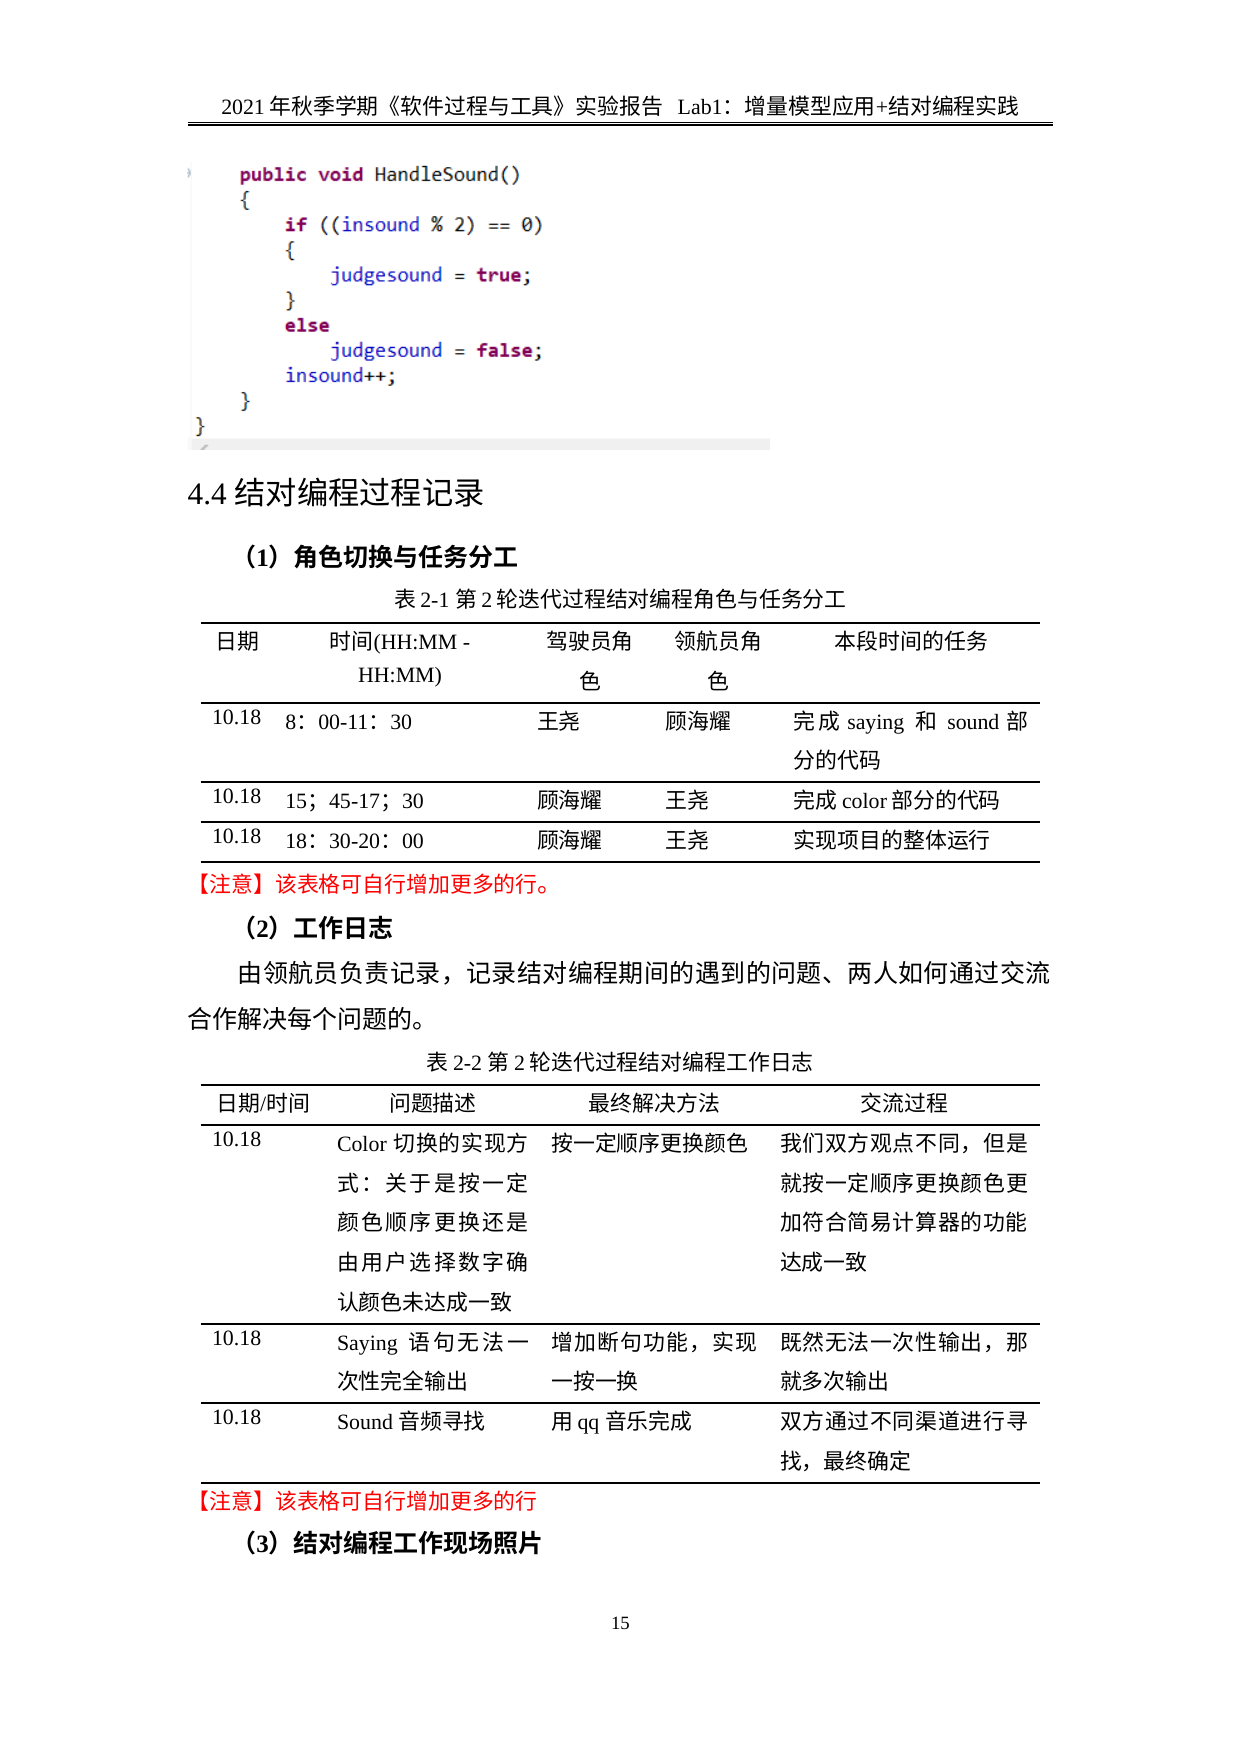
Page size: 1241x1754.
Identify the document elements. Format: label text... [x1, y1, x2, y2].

table_cell 10.18 [201, 823, 274, 861]
table_cell Saying 语句无法一次性完全输出 [326, 1325, 540, 1402]
table_cell 顾海耀 [526, 783, 654, 821]
table_cell 我们双方观点不同，但是就按一定顺序更换颜色更加符合简易计算器的功能达成一致 [769, 1126, 1040, 1322]
table_cell Sound 音频寻找 [326, 1404, 540, 1482]
subtitle 结对编程过程记录 [187, 468, 1053, 513]
table_cell 15；45-17；30 [274, 783, 526, 821]
table_cell 按一定顺序更换颜色 [540, 1126, 768, 1322]
table_cell 完成color部分的代码 [783, 783, 1040, 821]
table_cell 18：30-20：00 [274, 823, 526, 861]
table_cell 10.18 [201, 783, 274, 821]
table_cell 增加断句功能，实现一按一换 [540, 1325, 768, 1402]
table_header 问题描述 [326, 1086, 540, 1124]
table_header 最终解决方法 [540, 1086, 768, 1124]
table_cell 双方通过不同渠道进行寻找，最终确定 [769, 1404, 1040, 1482]
table_cell 10.18 [201, 1404, 326, 1482]
table_cell 10.18 [201, 1126, 326, 1322]
table_cell 用qq 音乐完成 [540, 1404, 768, 1482]
table_header 交流过程 [769, 1086, 1040, 1124]
text 表2-1 第2轮迭代过程结对编程角色与任务分工 [187, 582, 1053, 614]
text （1）角色切换与任务分工 [231, 537, 1053, 573]
text 表2-2 第2轮迭代过程结对编程工作日志 [187, 1044, 1053, 1076]
table_cell 实现项目的整体运行 [783, 823, 1040, 861]
table_cell 王尧 [654, 783, 782, 821]
picture [187, 162, 771, 450]
text 【注意】该表格可自行增加更多的行。 [187, 863, 1053, 899]
table_cell 既然无法一次性输出，那就多次输出 [769, 1325, 1040, 1402]
table_cell 完成saying 和 sound部分的代码 [783, 704, 1040, 781]
table_header 日期/时间 [201, 1086, 326, 1124]
table_cell 顾海耀 [526, 823, 654, 861]
text 由领航员负责记录，记录结对编程期间的遇到的问题、两人如何通过交流合作解决每个问题的。 [187, 954, 1053, 1036]
table_cell 10.18 [201, 704, 274, 781]
text （3）结对编程工作现场照片 [231, 1523, 1053, 1559]
text （2）工作日志 [231, 909, 1053, 945]
table_cell 8：00-11：30 [274, 704, 526, 781]
table_cell 王尧 [526, 704, 654, 781]
table_header 领航员角色 [654, 624, 782, 702]
table_header 日期 [201, 624, 274, 702]
table_cell 10.18 [201, 1325, 326, 1402]
table_header 时间(HH:MM - HH:MM) [274, 624, 526, 702]
table_cell 王尧 [654, 823, 782, 861]
table_header 驾驶员角色 [526, 624, 654, 702]
table_header 本段时间的任务 [783, 624, 1040, 702]
table_cell Color 切换的实现方式：关于是按一定颜色顺序更换还是由用户选择数字确认颜色未达成一致 [326, 1126, 540, 1322]
text 【注意】该表格可自行增加更多的行 [187, 1484, 1053, 1515]
table_cell 顾海耀 [654, 704, 782, 781]
